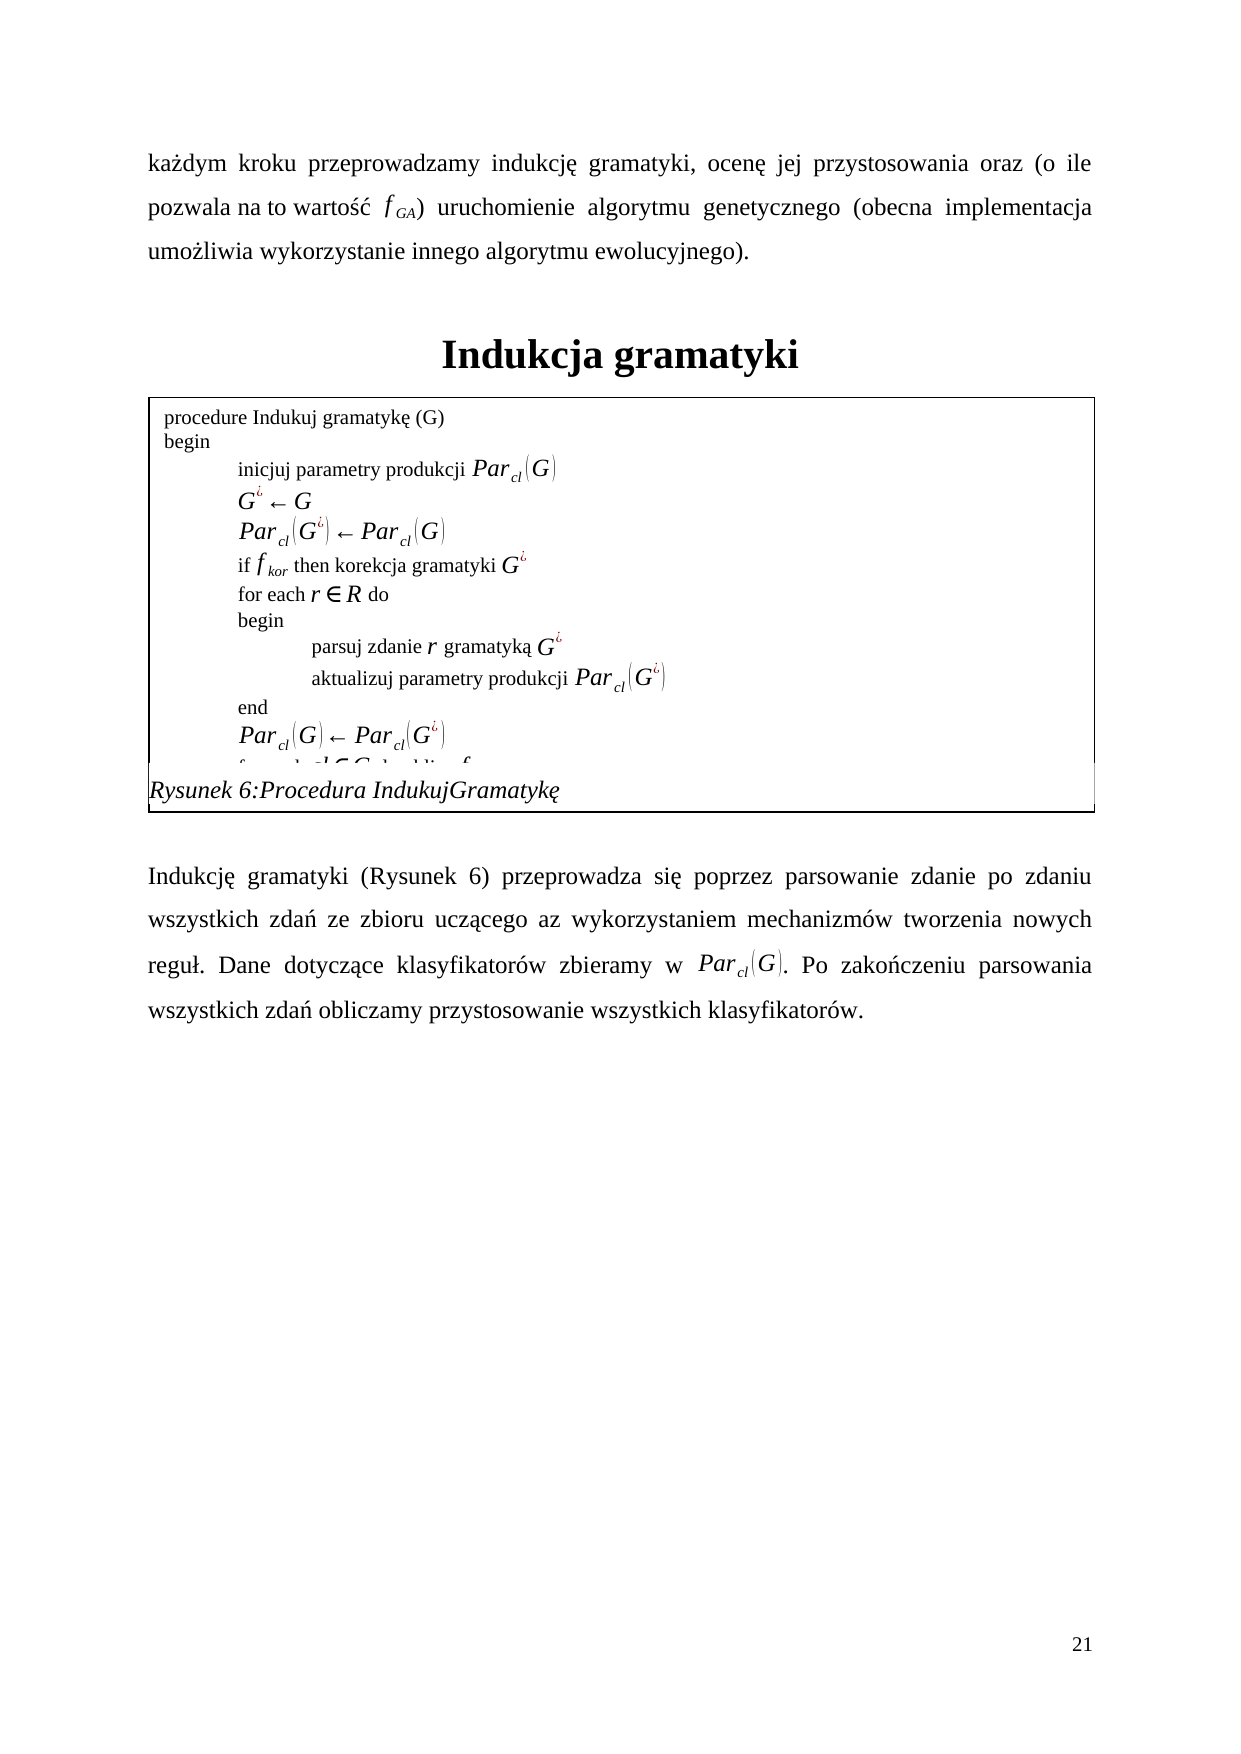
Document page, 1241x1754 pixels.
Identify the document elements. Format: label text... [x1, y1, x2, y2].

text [148, 148, 1093, 265]
text Indukcję gramatyki (Rysunek 6) przeprowadza się poprzez parsowanie zdanie po zdaniu wszystkich zdań ze zbioru uczącego az wykorzystaniem mechanizmów tworzenia nowych reguł. Dane dotyczące klasyfikatorów zbieramy w . Po zakończeniu parsowania wszystkich zdań obliczamy przystosowanie wszystkich klasyfikatorów. [148, 813, 1093, 1024]
text Indukcja gramatyki [148, 329, 1093, 377]
